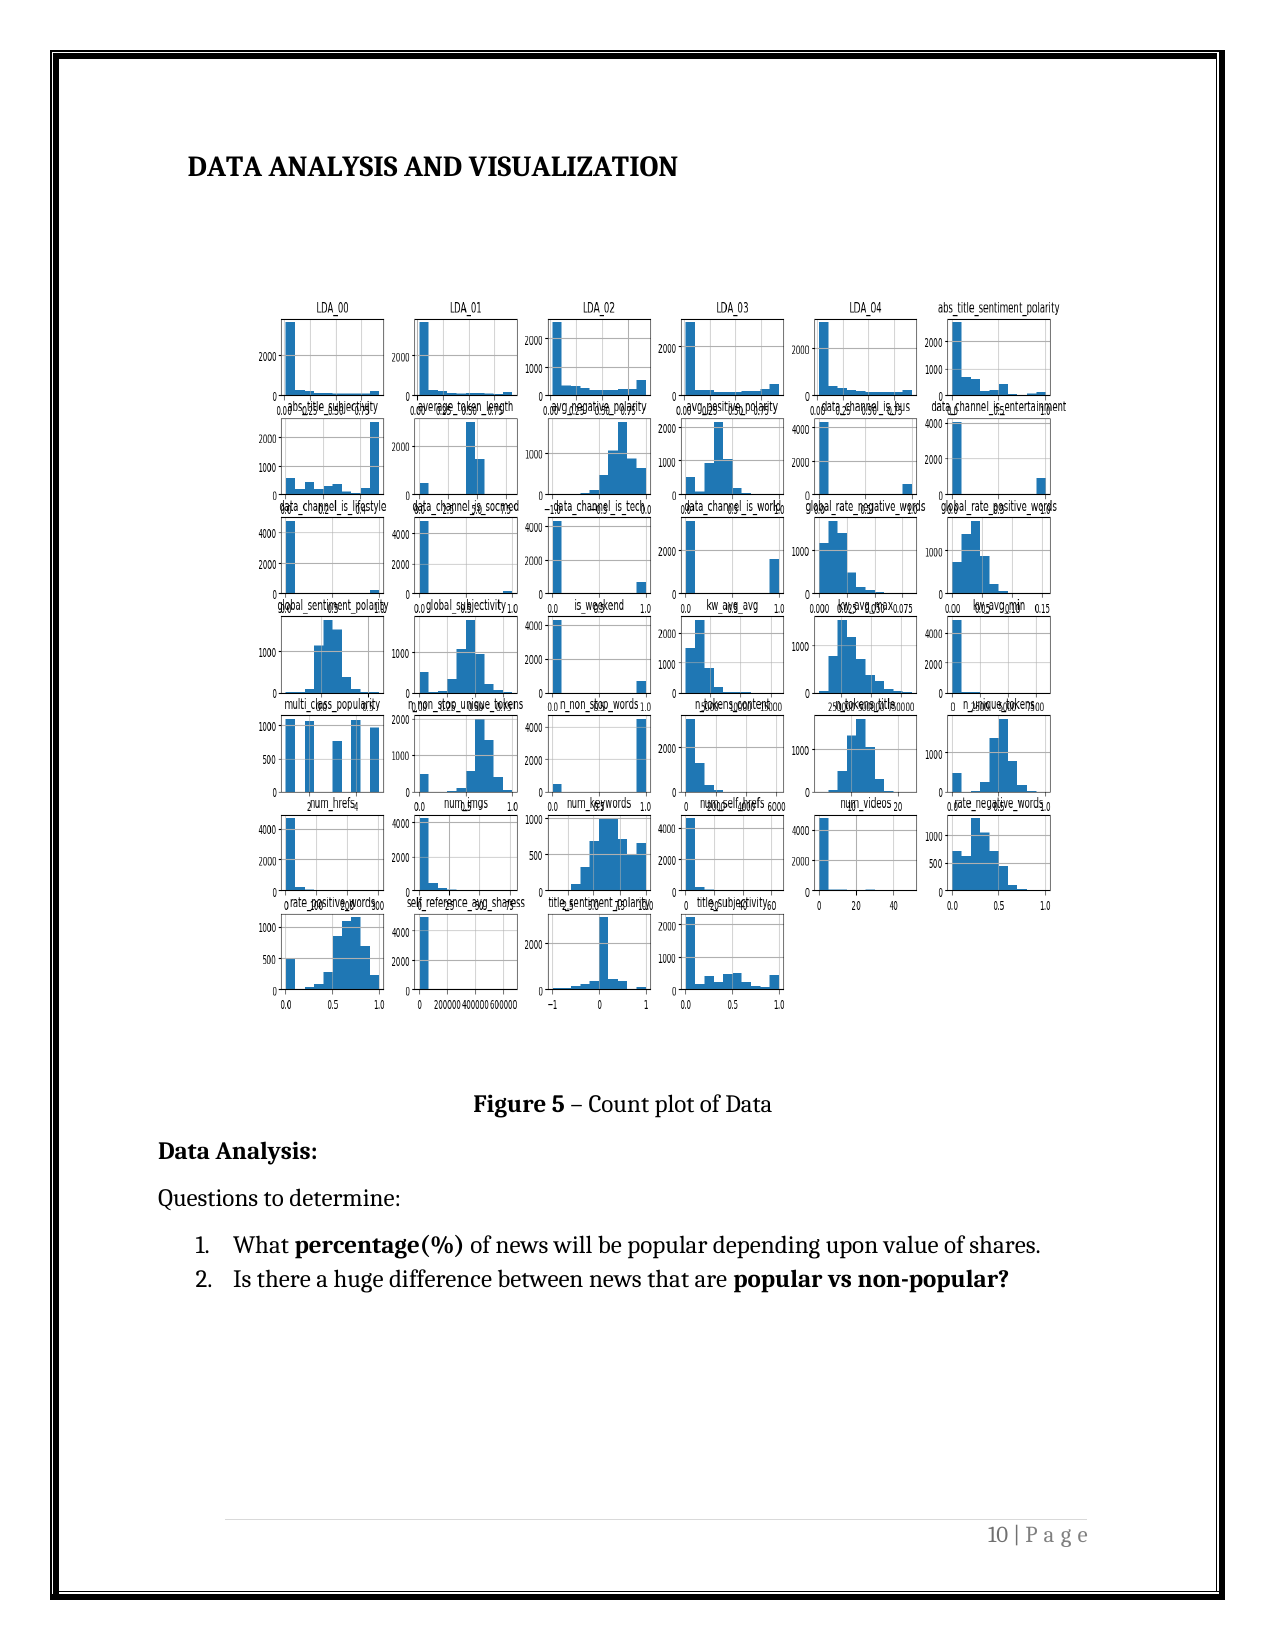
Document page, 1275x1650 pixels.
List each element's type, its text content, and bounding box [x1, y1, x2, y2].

text Figure 5 – Count plot of Data [158, 1090, 1087, 1119]
picture [157, 215, 1149, 1085]
text Questions to determine: [158, 1184, 1087, 1213]
list What percentage(%) of news will be popular depending upon value of shares. [195, 1231, 1087, 1259]
list Is there a huge difference between news that are popular vs non-popular? [195, 1265, 1087, 1294]
text Data Analysis: [158, 1137, 1087, 1166]
subtitle DATA ANALYSIS AND VISUALIZATION [187, 150, 1087, 183]
